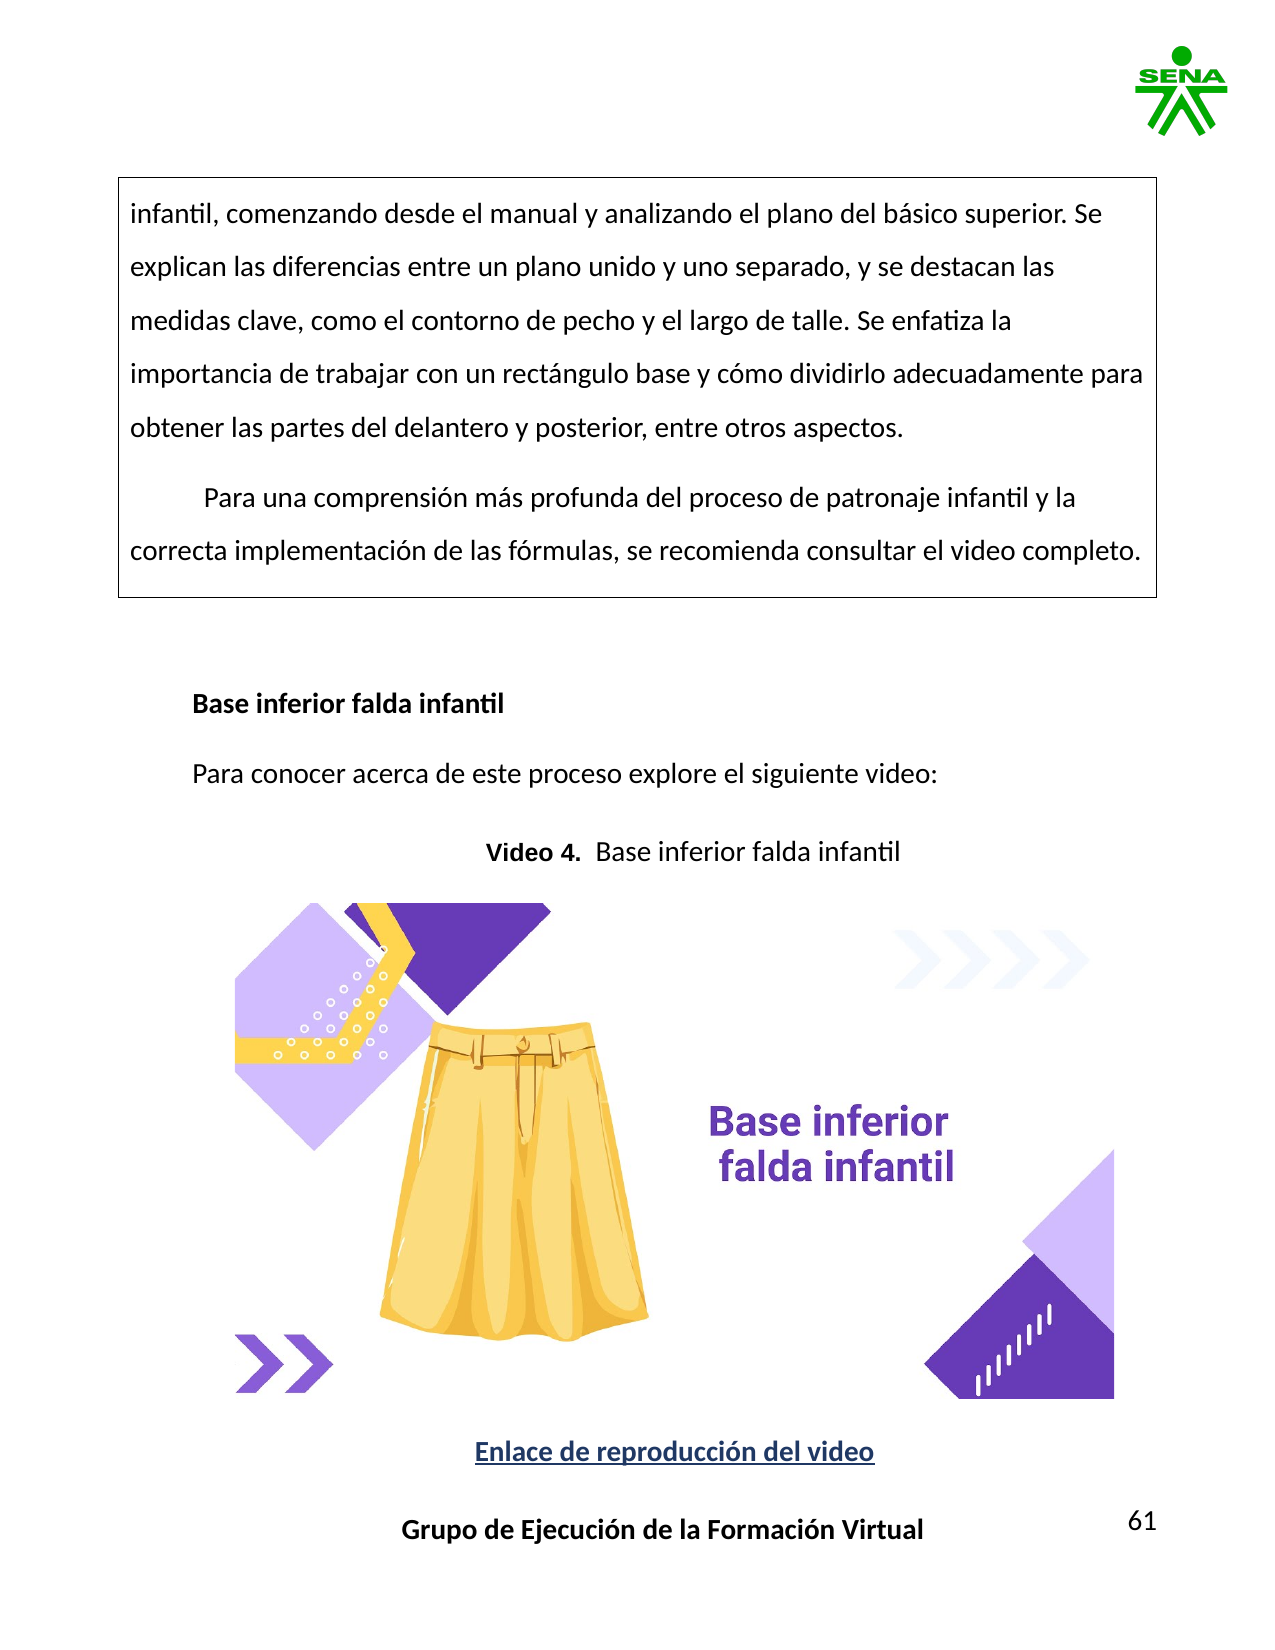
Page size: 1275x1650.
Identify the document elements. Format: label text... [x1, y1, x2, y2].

text Base inferior falda infantil [118, 685, 1157, 720]
text Base inferior falda infantil [229, 833, 1157, 869]
picture [234, 903, 1115, 1399]
picture [1135, 46, 1228, 136]
text Para conocer acerca de este proceso explore el siguiente video: [118, 755, 1157, 791]
text Enlace de reproducción del video [118, 1433, 1157, 1468]
